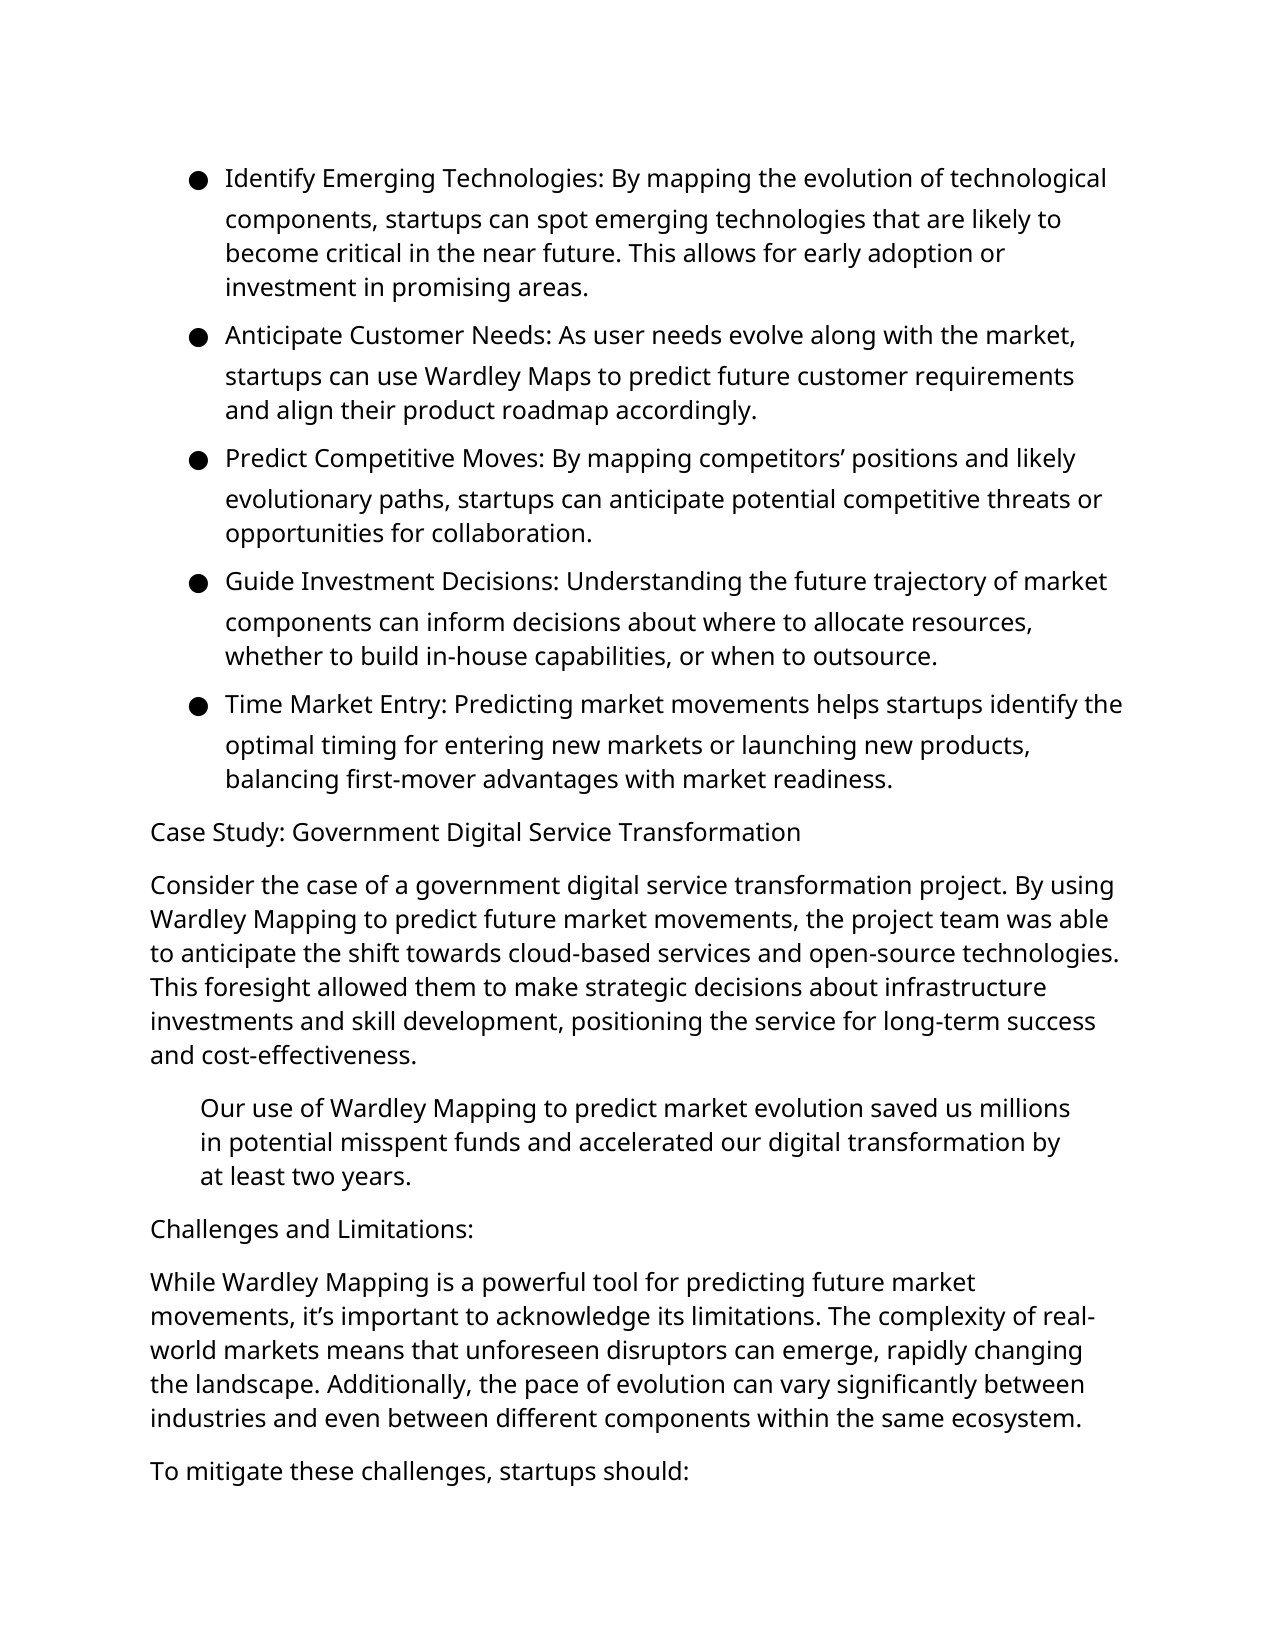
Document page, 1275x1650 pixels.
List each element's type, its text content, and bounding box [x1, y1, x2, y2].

text Challenges and Limitations: [150, 1212, 1125, 1246]
text While Wardley Mapping is a powerful tool for predicting future market movements, it’s important to acknowledge its limitations. The complexity of real-world markets means that unforeseen disruptors can emerge, rapidly changing the landscape. Additionally, the pace of evolution can vary significantly between industries and even between different components within the same ecosystem. [150, 1264, 1125, 1435]
list Time Market Entry: Predicting market movements helps startups identify the optimal timing for entering new markets or launching new products, balancing first-mover advantages with market readiness. [187, 677, 1125, 796]
list Identify Emerging Technologies: By mapping the evolution of technological components, startups can spot emerging technologies that are likely to become critical in the near future. This allows for early adoption or investment in promising areas. [187, 150, 1125, 303]
text Case Study: Government Digital Service Transformation [150, 815, 1125, 849]
text Our use of Wardley Mapping to predict market evolution saved us millions in potential misspent funds and accelerated our digital transformation by at least two years. [200, 1091, 1075, 1193]
list Anticipate Customer Needs: As user needs evolve along with the market, startups can use Wardley Maps to predict future customer requirements and align their product roadmap accordingly. [187, 307, 1125, 427]
text To mitigate these challenges, startups should: [150, 1453, 1125, 1487]
list Guide Investment Decisions: Understanding the future trajectory of market components can inform decisions about where to allocate resources, whether to build in-house capabilities, or when to outsource. [187, 553, 1125, 673]
list Predict Competitive Moves: By mapping competitors’ positions and likely evolutionary paths, startups can anticipate potential competitive threats or opportunities for collaboration. [187, 430, 1125, 550]
text Consider the case of a government digital service transformation project. By using Wardley Mapping to predict future market movements, the project team was able to anticipate the shift towards cloud-based services and open-source technologies. This foresight allowed them to make strategic decisions about infrastructure investments and skill development, positioning the service for long-term success and cost-effectiveness. [150, 867, 1125, 1072]
